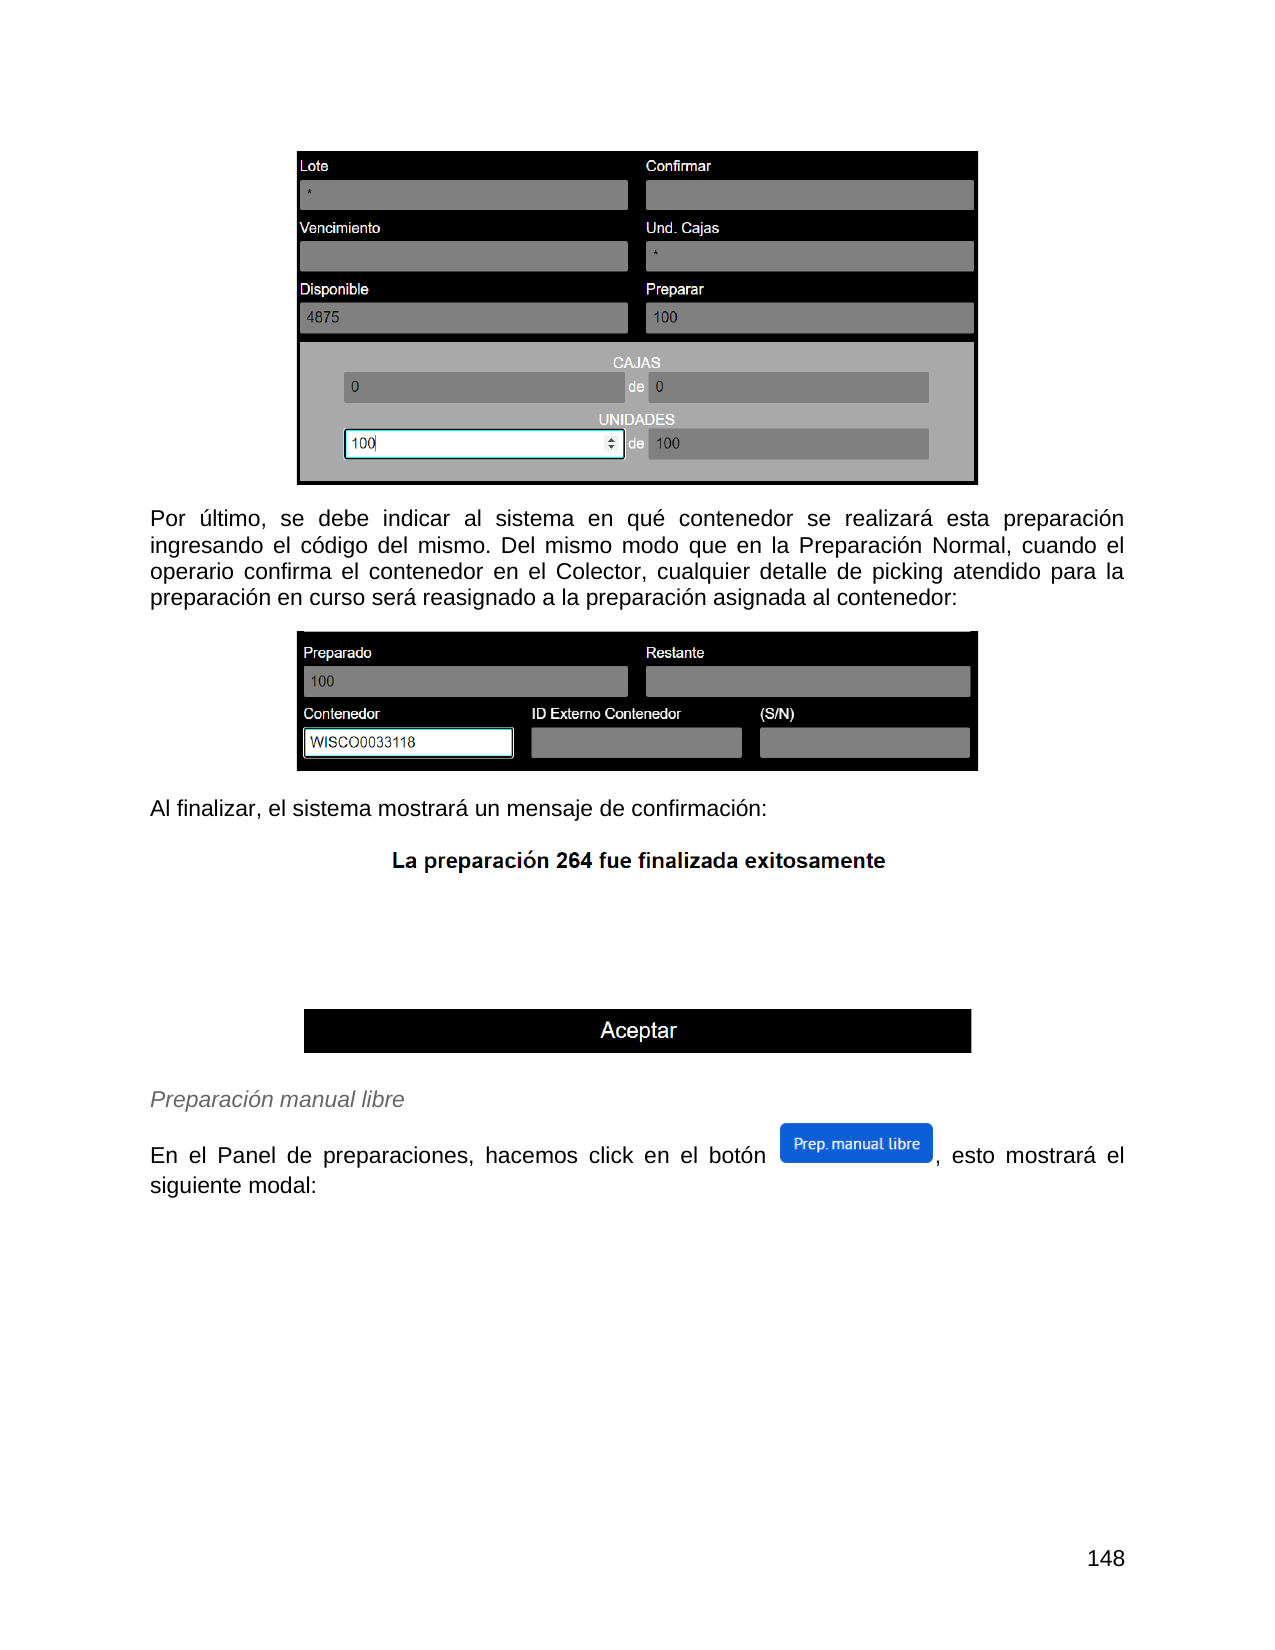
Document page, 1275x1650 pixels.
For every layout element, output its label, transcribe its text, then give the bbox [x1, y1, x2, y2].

picture [777, 1120, 935, 1164]
subtitle Preparación manual libre [150, 1086, 1125, 1112]
picture [296, 631, 979, 771]
text Al finalizar, el sistema mostrará un mensaje de confirmación: [150, 795, 1125, 822]
text Por último, se debe indicar al sistema en qué contenedor se realizará esta preparación ingresando el código del mismo. Del mismo modo que en la Preparación Normal, cuando el operario confirma el contenedor en el Colector, cualquier detalle de picking atendido para la preparación en curso será reasignado a la preparación asignada al contenedor: [150, 505, 1125, 611]
picture [296, 151, 979, 485]
picture [303, 842, 972, 1062]
text En el Panel de preparaciones, hacemos click en el botón , esto mostrará el siguiente modal: [150, 1121, 1125, 1199]
